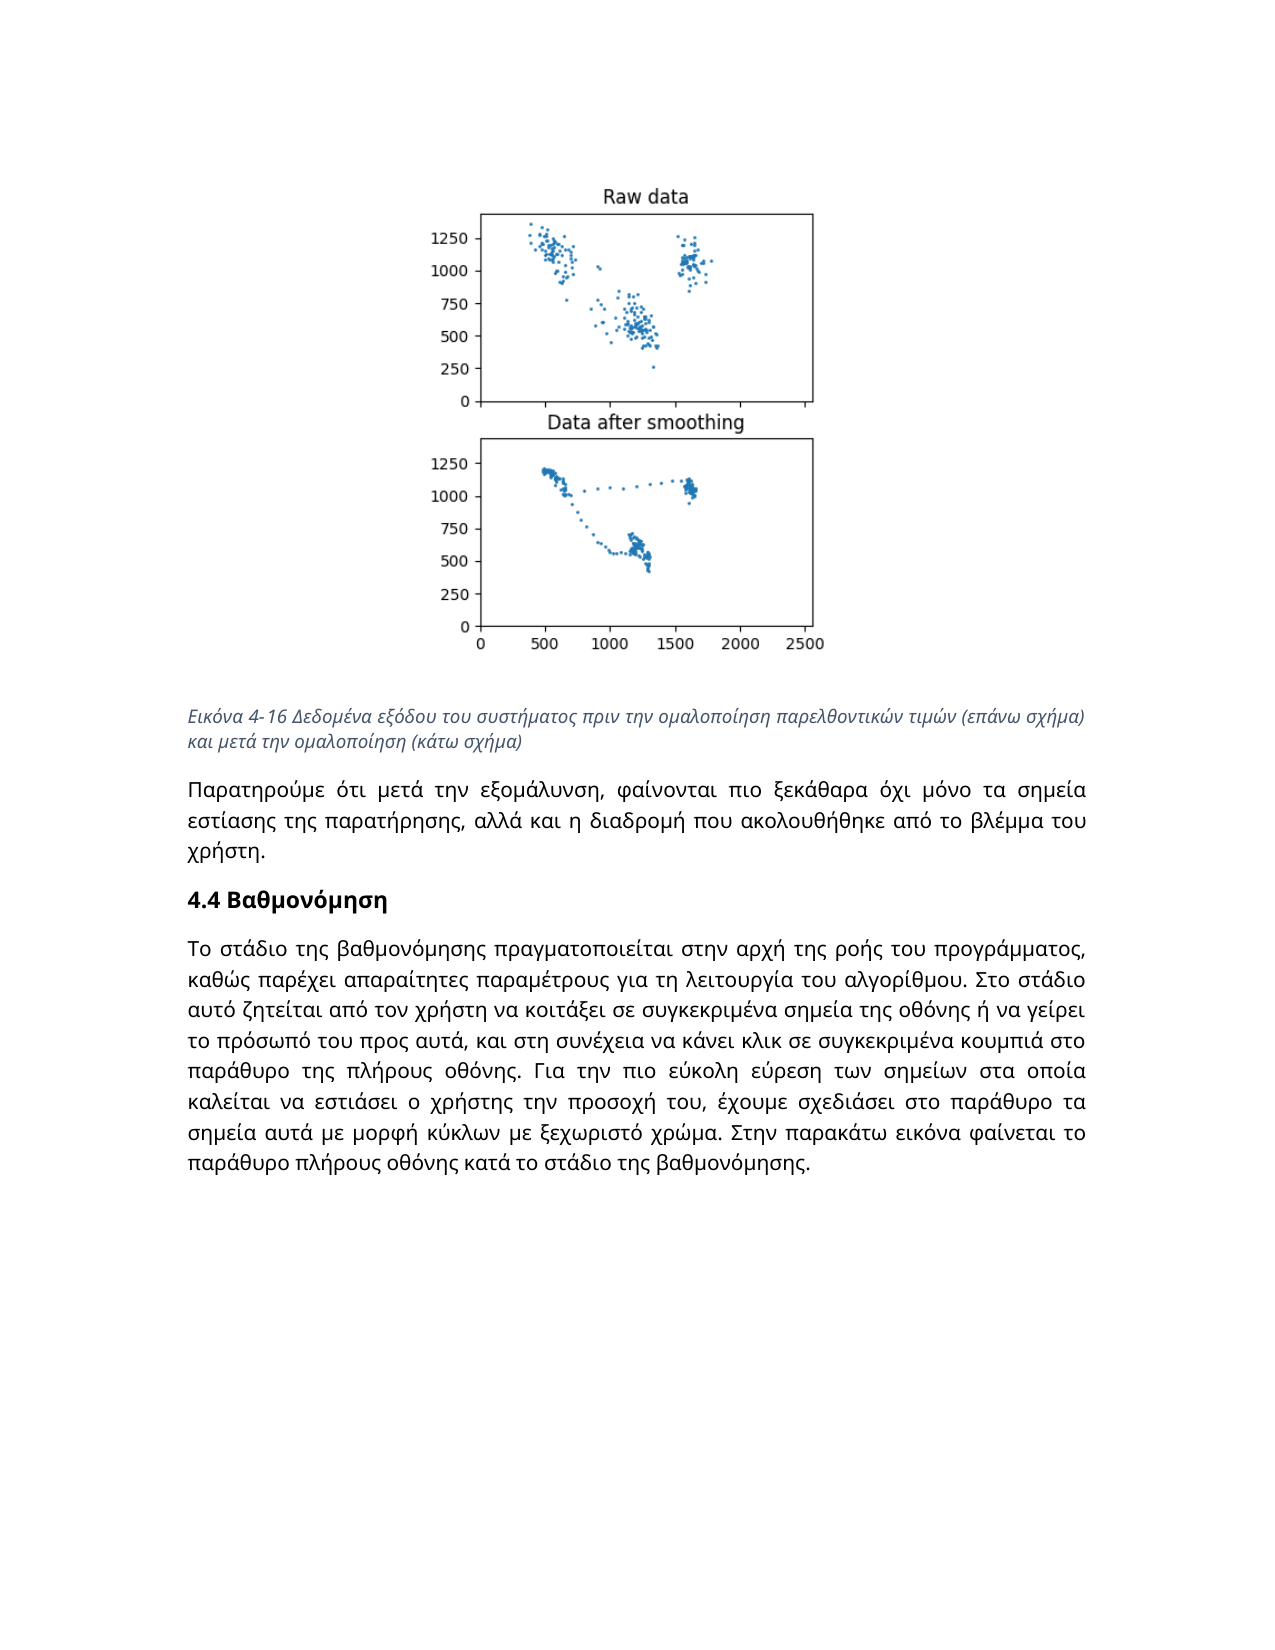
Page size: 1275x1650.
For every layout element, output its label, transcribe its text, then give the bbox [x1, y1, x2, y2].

picture [281, 150, 994, 685]
text Παρατηρούμε ότι μετά την εξομάλυνση, φαίνονται πιο ξεκάθαρα όχι μόνο τα σημεία εστίασης της παρατήρησης, αλλά και η διαδρομή που ακολουθήθηκε από το βλέμμα του χρήστη. [187, 775, 1087, 865]
subtitle Βαθμονόμηση [187, 884, 1087, 915]
text Το στάδιο της βαθμονόμησης πραγματοποιείται στην αρχή της ροής του προγράμματος, καθώς παρέχει απαραίτητες παραμέτρους για τη λειτουργία του αλγορίθμου. Στο στάδιο αυτό ζητείται από τον χρήστη να κοιτάξει σε συγκεκριμένα σημεία της οθόνης ή να γείρει το πρόσωπό του προς αυτά, και στη συνέχεια να κάνει κλικ σε συγκεκριμένα κουμπιά στο παράθυρο της πλήρους οθόνης. Για την πιο εύκολη εύρεση των σημείων στα οποία καλείται να εστιάσει ο χρήστης την προσοχή του, έχουμε σχεδιάσει στο παράθυρο τα σημεία αυτά με μορφή κύκλων με ξεχωριστό χρώμα. Στην παρακάτω εικόνα φαίνεται το παράθυρο πλήρους οθόνης κατά το στάδιο της βαθμονόμησης. [187, 934, 1087, 1177]
